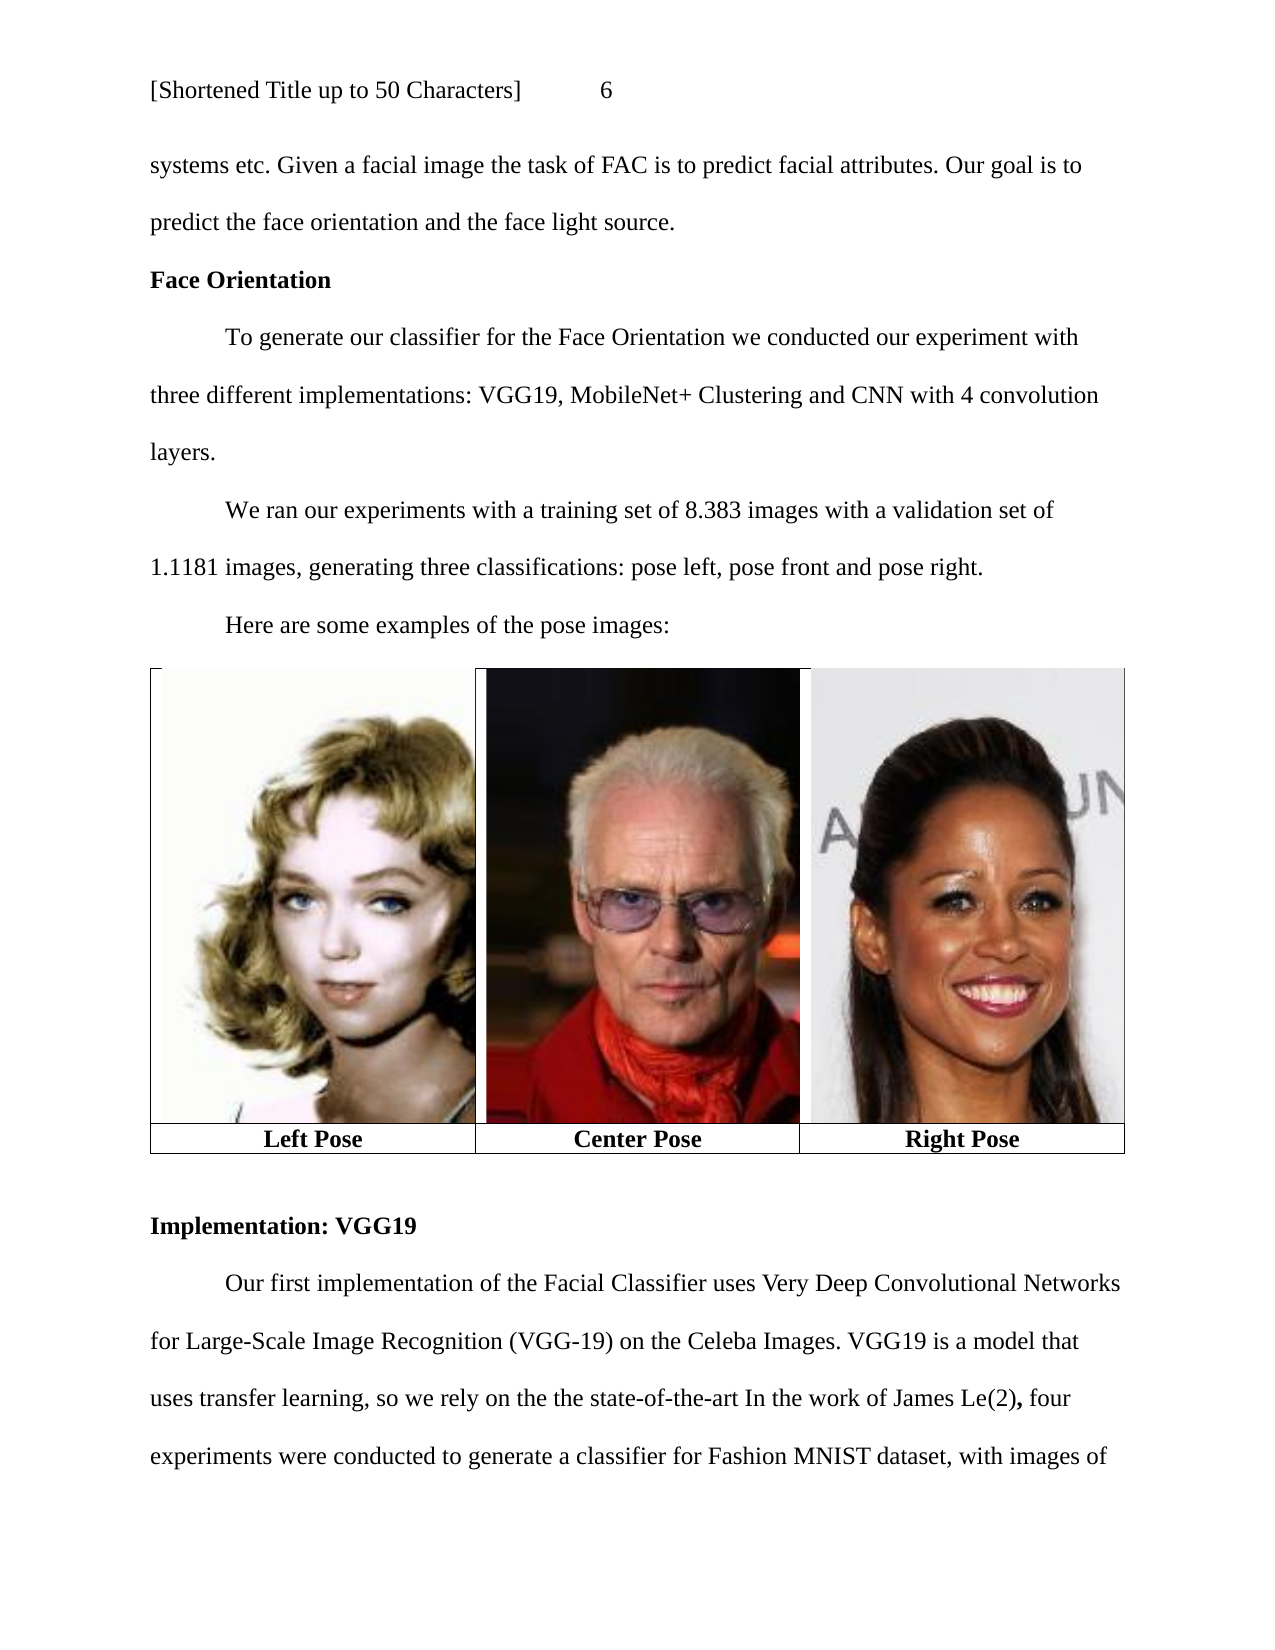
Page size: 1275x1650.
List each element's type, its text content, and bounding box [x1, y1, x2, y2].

table_cell Left Pose [151, 1124, 475, 1152]
picture [161, 668, 476, 1123]
subtitle Face Orientation [150, 265, 1125, 294]
table_cell Right Pose [800, 1124, 1124, 1152]
picture [811, 668, 1125, 1123]
table_header [151, 669, 161, 1123]
text Here are some examples of the pose images: [150, 610, 1125, 639]
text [150, 1268, 1125, 1470]
text To generate our classifier for the Face Orientation we conducted our experiment with three different implementations: VGG19, MobileNet+ Clustering and CNN with 4 convolution layers. [150, 322, 1125, 466]
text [150, 150, 1125, 236]
table_cell Center Pose [476, 1124, 799, 1152]
picture [486, 668, 800, 1123]
table_header [800, 669, 811, 1123]
text We ran our experiments with a training set of 8.383 images with a validation set of 1.1181 images, generating three classifications: pose left, pose front and pose right. [150, 495, 1125, 581]
subtitle Implementation: VGG19 [150, 1211, 1125, 1240]
table_header [476, 669, 486, 1123]
